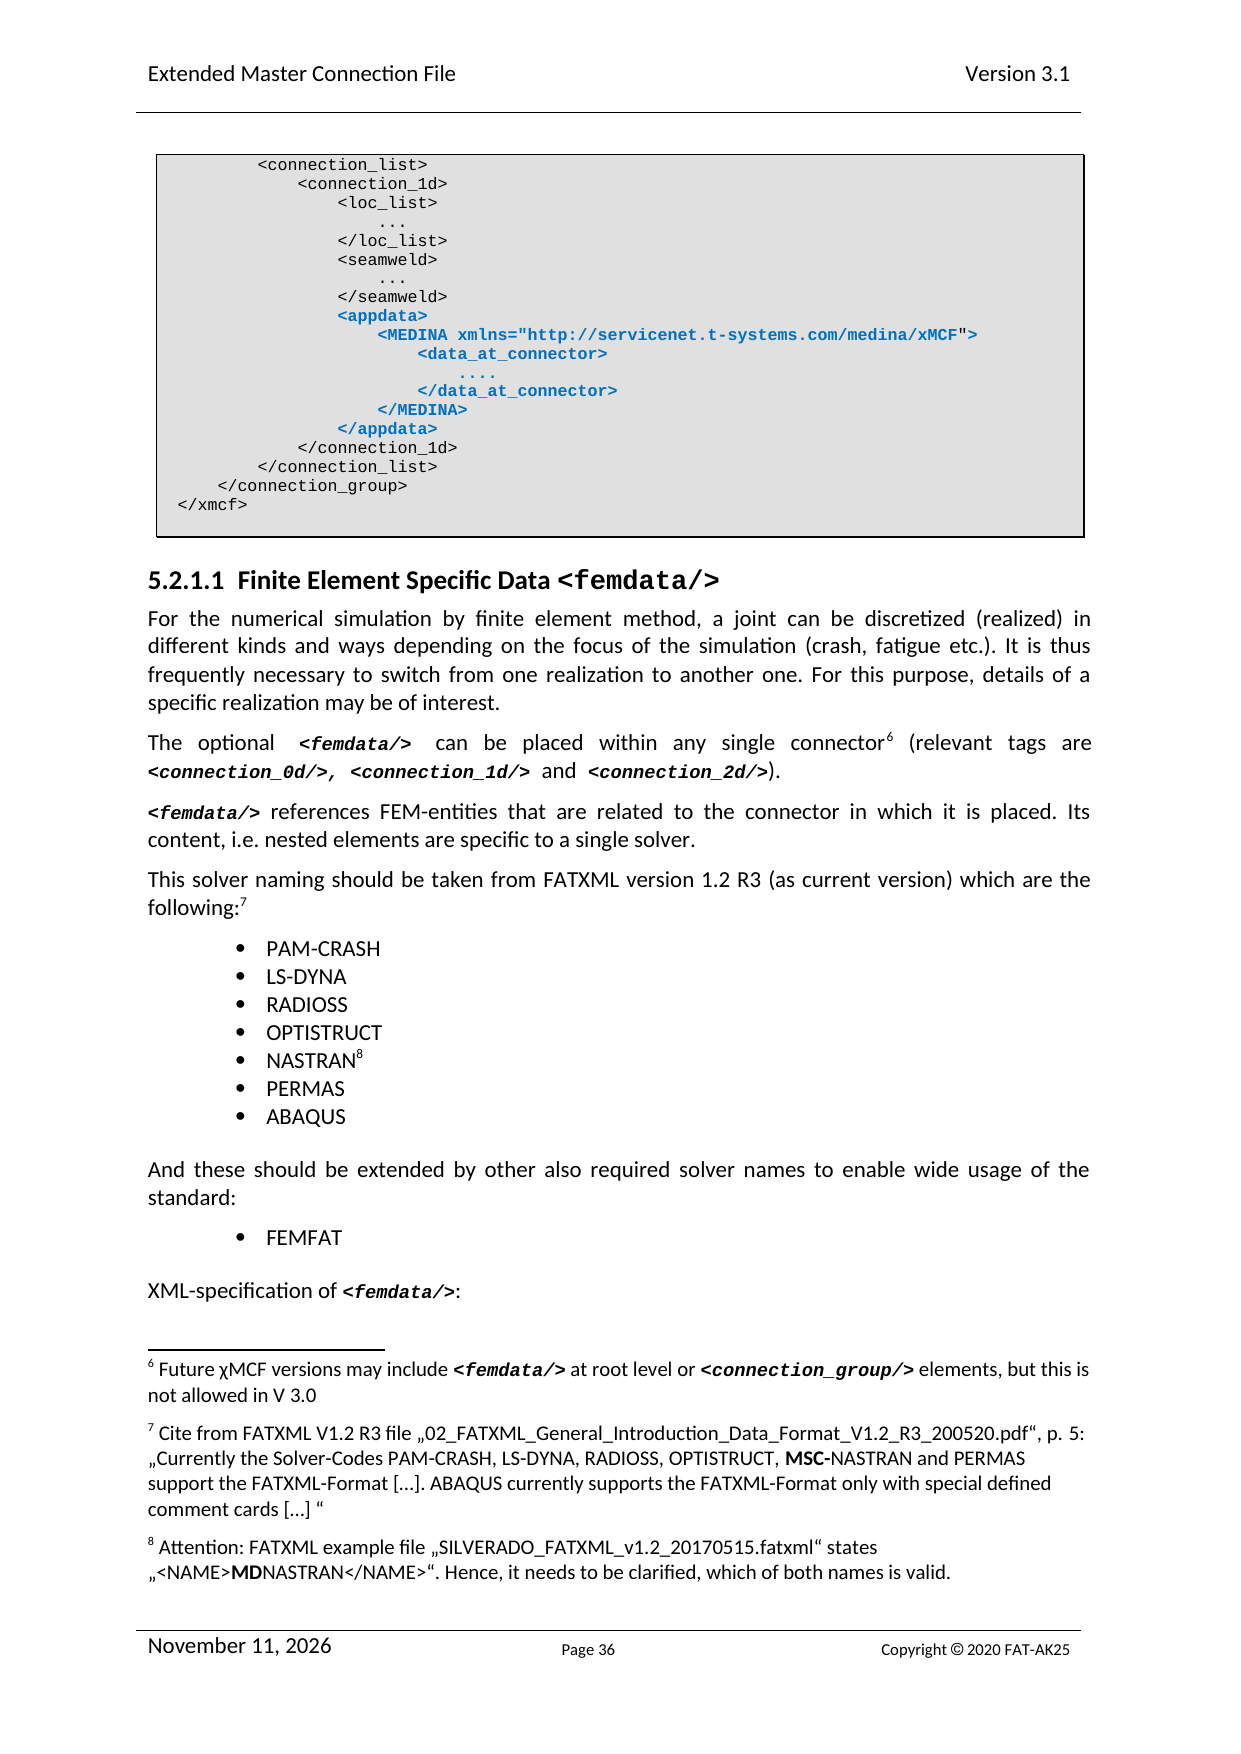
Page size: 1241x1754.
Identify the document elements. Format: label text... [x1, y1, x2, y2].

subtitle Finite Element Specific Data <femdata/> [148, 563, 1092, 597]
list ABAQUS [236, 1102, 1092, 1130]
list PERMAS [236, 1074, 1092, 1102]
text <appdata> [157, 304, 1083, 323]
text </data_at_connector> [157, 380, 1083, 399]
list NASTRAN [236, 1046, 1092, 1074]
text </loc_list> [157, 229, 1083, 248]
text </connection_list> [157, 455, 1083, 474]
text For the numerical simulation by finite element method, a joint can be discretized (realized) in different kinds and ways depending on the focus of the simulation (crash, fatigue etc.). It is thus frequently necessary to switch from one realization to another one. For this purpose, details of a specific realization may be of interest. [148, 604, 1092, 716]
text ... [157, 267, 1083, 286]
text </connection_group> [157, 474, 1083, 493]
list OPTISTRUCT [236, 1018, 1092, 1046]
list PAM-CRASH [236, 934, 1092, 962]
text </xmcf> [157, 493, 1083, 512]
text </connection_1d> [157, 436, 1083, 455]
text <connection_list> [157, 155, 1083, 172]
text <connection_1d> [157, 172, 1083, 191]
list FEMFAT [236, 1223, 1092, 1252]
text <loc_list> [157, 191, 1083, 210]
text <data_at_connector> [157, 342, 1083, 361]
text </MEDINA> [157, 399, 1083, 418]
text <femdata/> references FEM-entities that are related to the connector in which it is placed. Its content, i.e. nested elements are specific to a single solver. [148, 797, 1092, 853]
text This solver naming should be taken from FATXML version 1.2 (as current version) which are the following: [148, 865, 1092, 921]
text </seamweld> [157, 286, 1083, 304]
text .... [157, 361, 1083, 380]
text XML-specification of <femdata/>: [148, 1277, 1092, 1304]
list RADIOSS [236, 990, 1092, 1018]
text ... [157, 210, 1083, 229]
text The optional <femdata/> can be placed within any single connector (relevant tags are <connection_0d/>, <connection_1d/> and <connection_2d/>). [148, 728, 1092, 784]
text <MEDINA xmlns="http://servicenet.t-systems.com/medina/xMCF"> [157, 323, 1083, 342]
text </appdata> [157, 418, 1083, 436]
text And these should be extended by other also required solver names to enable wide usage of the standard: [148, 1155, 1092, 1211]
list LS-DYNA [236, 962, 1092, 990]
text <seamweld> [157, 248, 1083, 267]
